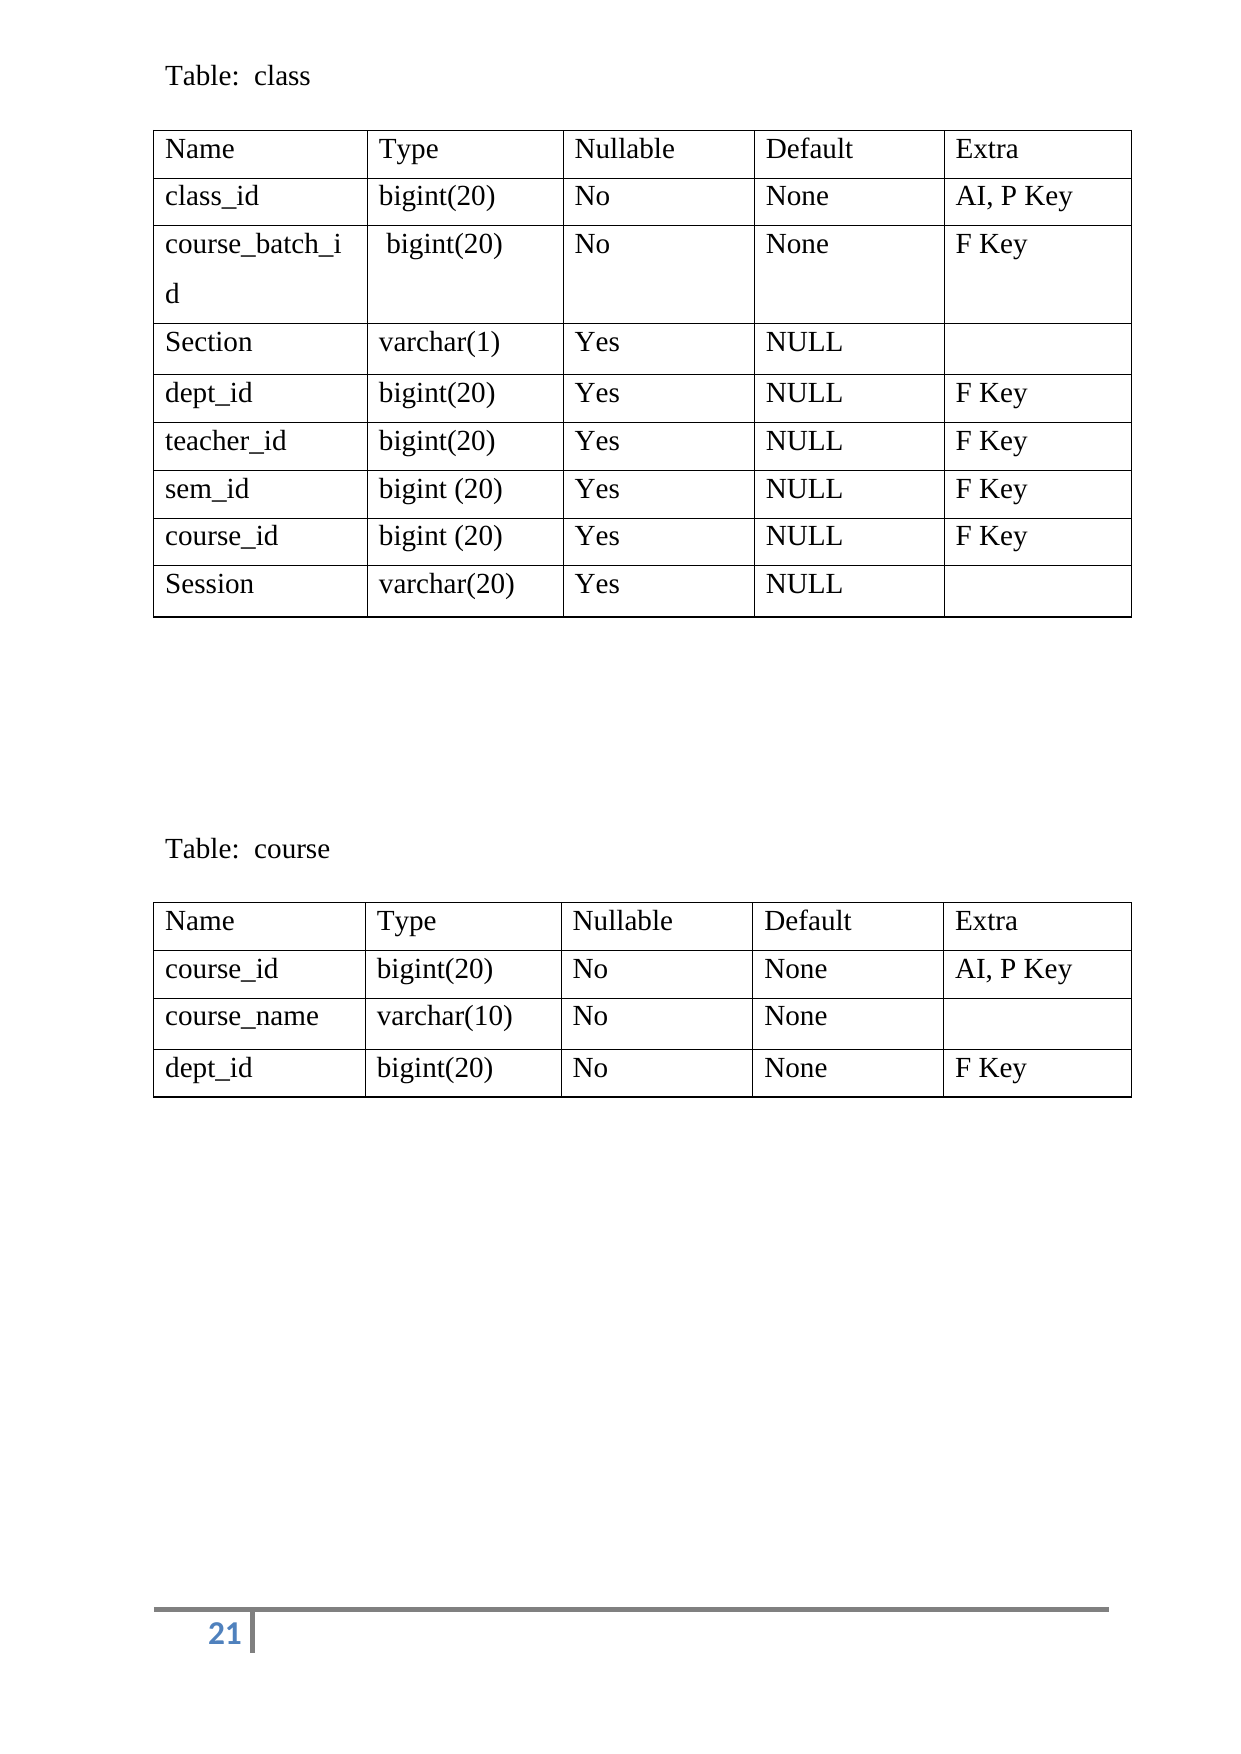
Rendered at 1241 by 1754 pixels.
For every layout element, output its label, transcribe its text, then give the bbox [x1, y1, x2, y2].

table_cell bigint(20) [368, 179, 563, 225]
table_cell No [562, 1050, 752, 1096]
table_cell bigint(20) [368, 423, 563, 470]
table_cell No [564, 226, 754, 323]
table_cell varchar(1) [368, 324, 563, 374]
table_cell Yes [564, 519, 754, 565]
table_cell Yes [564, 375, 754, 422]
table_cell F Key [945, 519, 1131, 565]
table_header Default [753, 903, 943, 950]
text Table: course [165, 831, 1120, 864]
table_cell F Key [945, 226, 1131, 323]
table_cell None [753, 951, 943, 997]
table_cell NULL [755, 566, 944, 616]
table_cell Yes [564, 324, 754, 374]
table_cell course_batch_id [154, 226, 367, 323]
table_cell F Key [945, 471, 1131, 517]
table_cell Yes [564, 471, 754, 517]
table_header Default [755, 131, 944, 177]
table_cell Yes [564, 423, 754, 470]
table_cell dept_id [154, 375, 367, 422]
table_cell bigint (20) [368, 471, 563, 517]
table_cell None [755, 179, 944, 225]
table_header Extra [945, 131, 1131, 177]
table_cell NULL [755, 375, 944, 422]
table_cell dept_id [154, 1050, 365, 1096]
table_header Type [366, 903, 561, 950]
table_cell sem_id [154, 471, 367, 517]
table_cell AI, P Key [944, 951, 1131, 997]
table_cell [945, 324, 1131, 374]
table_cell NULL [755, 423, 944, 470]
table_cell No [562, 951, 752, 997]
table_header Name [154, 903, 365, 950]
table_cell varchar(10) [366, 999, 561, 1049]
table_cell bigint(20) [368, 226, 563, 323]
table_cell [945, 566, 1131, 616]
table_cell None [753, 1050, 943, 1096]
table_cell NULL [755, 471, 944, 517]
table_cell bigint(20) [366, 951, 561, 997]
table_header Nullable [564, 131, 754, 177]
table_header Nullable [562, 903, 752, 950]
table_cell AI, P Key [945, 179, 1131, 225]
text Table: class [165, 58, 1120, 92]
table_cell course_id [154, 951, 365, 997]
table_header Name [154, 131, 367, 177]
table_cell NULL [755, 324, 944, 374]
table_cell bigint (20) [368, 519, 563, 565]
table_cell NULL [755, 519, 944, 565]
table_cell No [564, 179, 754, 225]
table_cell teacher_id [154, 423, 367, 470]
table_header Extra [944, 903, 1131, 950]
table_cell class_id [154, 179, 367, 225]
table_cell F Key [945, 423, 1131, 470]
table_cell [944, 999, 1131, 1049]
table_cell Yes [564, 566, 754, 616]
table_cell course_id [154, 519, 367, 565]
table_cell Section [154, 324, 367, 374]
table_cell F Key [945, 375, 1131, 422]
table_cell varchar(20) [368, 566, 563, 616]
table_cell None [755, 226, 944, 323]
table_header Type [368, 131, 563, 177]
table_cell bigint(20) [366, 1050, 561, 1096]
table_cell bigint(20) [368, 375, 563, 422]
table_cell Session [154, 566, 367, 616]
table_cell course_name [154, 999, 365, 1049]
table_cell F Key [944, 1050, 1131, 1096]
table_cell None [753, 999, 943, 1049]
table_cell No [562, 999, 752, 1049]
